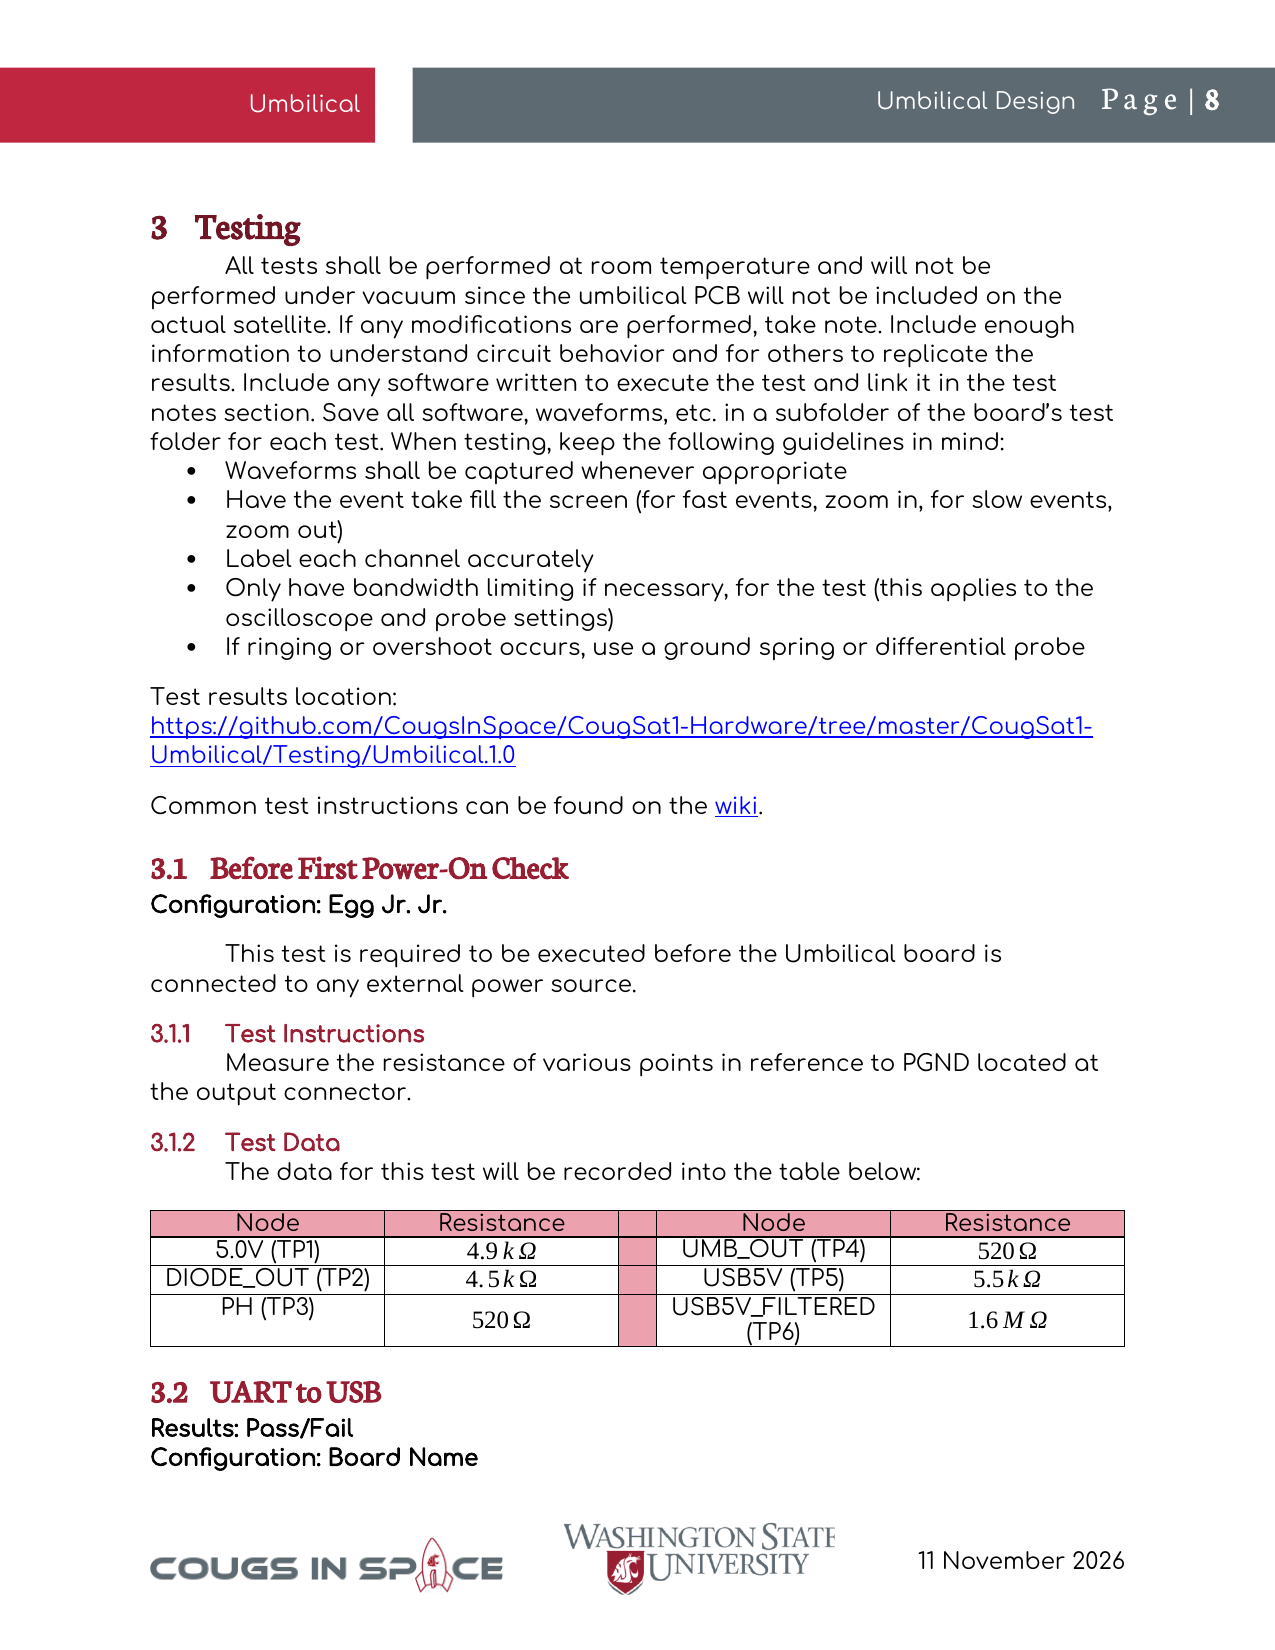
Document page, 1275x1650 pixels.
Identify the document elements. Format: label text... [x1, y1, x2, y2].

subtitle UART to USB [150, 1368, 1125, 1410]
table_cell [891, 1295, 1124, 1346]
text Measure the resistance of various points in reference to PGND located at the output connector. [150, 1051, 1125, 1106]
table_cell [385, 1295, 618, 1346]
picture [562, 1522, 835, 1594]
list Only have bandwidth limiting if necessary, for the test (this applies to the oscilloscope and probe settings) [187, 577, 1125, 631]
table_header [619, 1211, 656, 1236]
list Label each channel accurately [187, 547, 1125, 573]
table_cell [385, 1238, 618, 1265]
table_cell USB5V_FILTERED (TP6) [657, 1295, 890, 1346]
table_cell UMB_OUT (TP4) [657, 1238, 890, 1265]
table_header Resistance [891, 1211, 1124, 1236]
table_cell [619, 1295, 656, 1346]
picture [150, 1537, 503, 1594]
table_cell DIODE_OUT (TP2) [151, 1266, 384, 1294]
text The data for this test will be recorded into the table below: [225, 1160, 1125, 1185]
table_header Resistance [385, 1211, 618, 1236]
table_cell USB5V (TP5) [657, 1266, 890, 1294]
subtitle Test Data [150, 1131, 1125, 1156]
table_cell PH (TP3) [151, 1295, 384, 1346]
text Configuration: Egg Jr. Jr. [150, 892, 1125, 918]
subtitle Before First Power-On Check [150, 844, 1125, 886]
table_cell [619, 1238, 656, 1265]
table_header Node [657, 1211, 890, 1236]
text Common test instructions can be found on the wiki. [150, 794, 1125, 819]
table_cell [891, 1266, 1124, 1294]
list If ringing or overshoot occurs, use a ground spring or differential probe [187, 635, 1125, 661]
subtitle Testing [150, 200, 1125, 247]
table_cell 5.0V (TP1) [151, 1238, 384, 1265]
subtitle Test Instructions [150, 1022, 1125, 1047]
text Configuration: Board Name [150, 1445, 1125, 1471]
text Test results location: https://github.com/CougsInSpace/CougSat1-Hardware/tree/master/CougSat1-Umbilical/Testing/Umbilical.1.0 [150, 685, 1125, 769]
text This test is required to be executed before the Umbilical board is connected to any external power source. [150, 942, 1125, 997]
list Waveforms shall be captured whenever appropriate [187, 459, 1125, 485]
table_cell [619, 1266, 656, 1294]
text All tests shall be performed at room temperature and will not be performed under vacuum since the umbilical PCB will not be included on the actual satellite. If any modifications are performed, take note. Include enough information to understand circuit behavior and for others to replicate the results. Include any software written to execute the test and link it in the test notes section. Save all software, waveforms, etc. in a subfolder of the board’s test folder for each test. When testing, keep the following guidelines in mind: [150, 254, 1125, 456]
list Have the event take fill the screen (for fast events, zoom in, for slow events, zoom out) [187, 489, 1125, 543]
table_header Node [151, 1211, 384, 1236]
text Results: Pass/Fail [150, 1416, 1125, 1442]
table_cell [891, 1238, 1124, 1265]
table_cell [385, 1266, 618, 1294]
